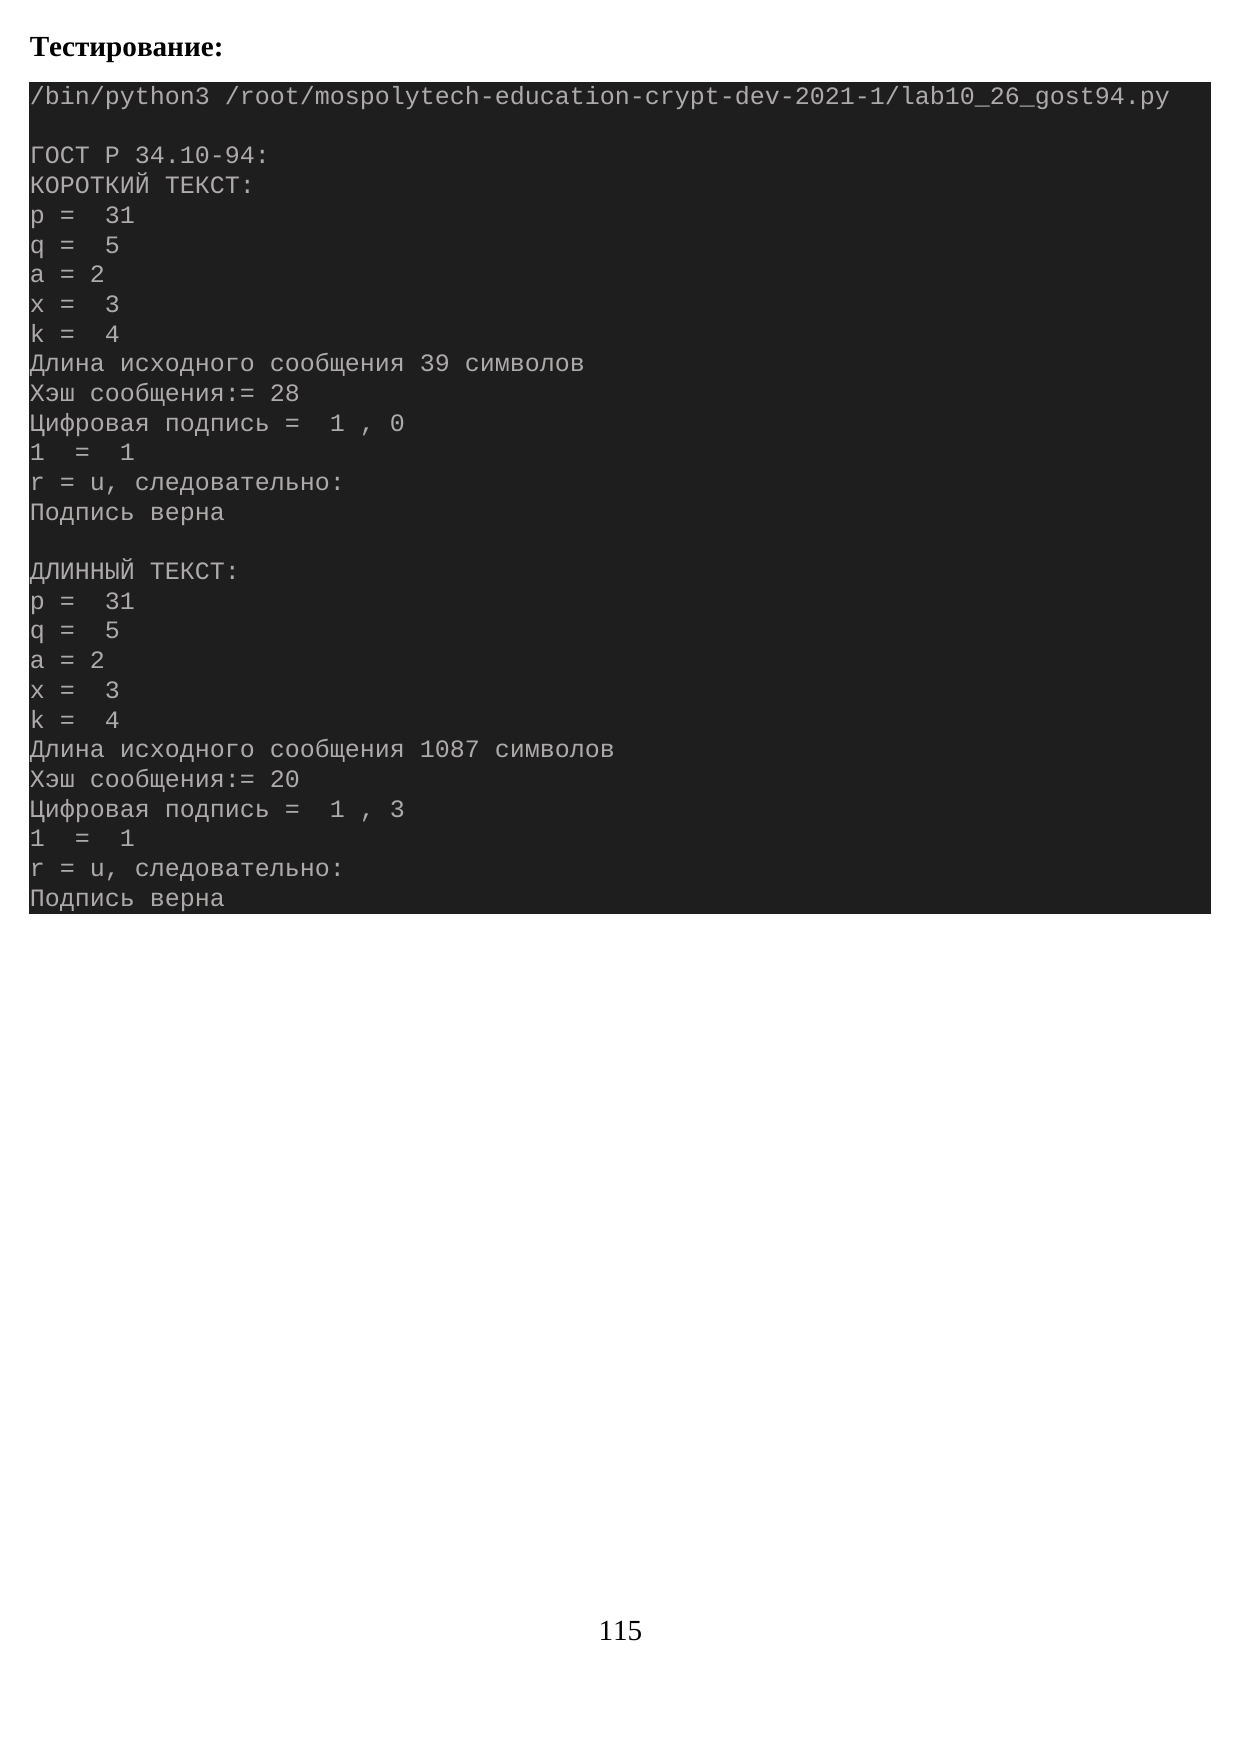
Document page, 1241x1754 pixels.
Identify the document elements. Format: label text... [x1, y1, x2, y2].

text a = 2 [29, 261, 1211, 290]
text Цифровая подпись = 1 , 0 [29, 409, 1211, 439]
text Длина исходного сообщения 1087 символов [29, 736, 1211, 765]
text 1 = 1 [29, 439, 1211, 468]
text Подпись верна [29, 884, 1211, 914]
text k = 4 [29, 706, 1211, 736]
text Цифровая подпись = 1 , 3 [29, 795, 1211, 824]
text r = u, следовательно: [29, 854, 1211, 884]
text r = u, следовательно: [29, 468, 1211, 498]
text Хэш сообщения:= 20 [29, 765, 1211, 795]
text 1 = 1 [29, 824, 1211, 854]
text a = 2 [29, 646, 1211, 676]
text Хэш сообщения:= 28 [29, 379, 1211, 409]
text p = 31 [29, 201, 1211, 231]
text k = 4 [29, 320, 1211, 349]
text ДЛИННЫЙ ТЕКСТ: [29, 557, 1211, 587]
text Подпись верна [29, 498, 1211, 528]
text x = 3 [29, 676, 1211, 706]
text x = 3 [29, 290, 1211, 320]
text КОРОТКИЙ ТЕКСТ: [29, 171, 1211, 201]
text q = 5 [29, 231, 1211, 261]
text /bin/python3 /root/mospolytech-education-crypt-dev-2021-1/lab10_26_gost94.py [29, 82, 1211, 112]
text Длина исходного сообщения 39 символов [29, 349, 1211, 379]
text q = 5 [29, 617, 1211, 646]
text Тестирование: [29, 29, 1211, 63]
text p = 31 [29, 587, 1211, 617]
text ГОСТ Р 34.10-94: [29, 142, 1211, 171]
